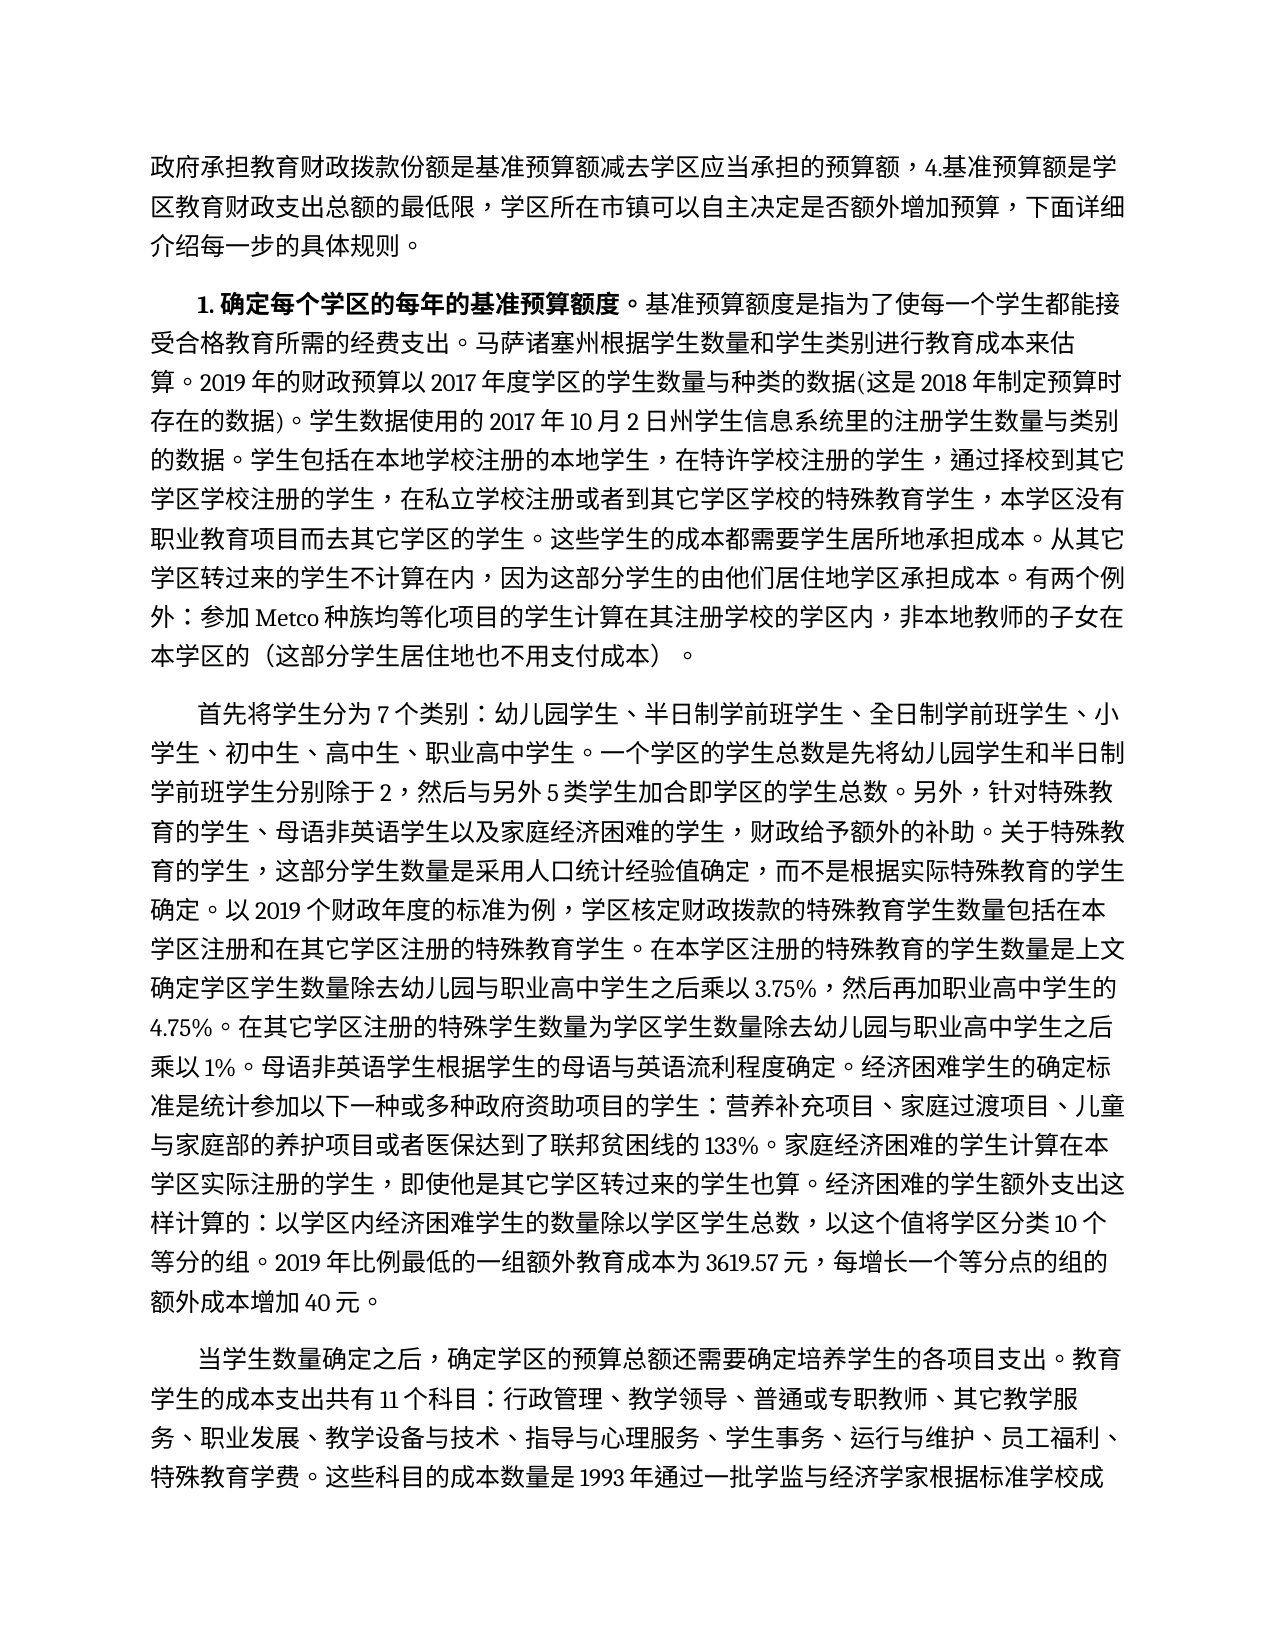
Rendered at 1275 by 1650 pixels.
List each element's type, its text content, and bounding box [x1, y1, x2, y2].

text 1. 确定每个学区的每年的基准预算额度。基准预算额度是指为了使每一个学生都能接受合格教育所需的经费支出。马萨诸塞州根据学生数量和学生类别进行教育成本来估算。2019年的财政预算以2017年度学区的学生数量与种类的数据(这是2018年制定预算时存在的数据)。学生数据使用的2017年10月2日州学生信息系统里的注册学生数量与类别的数据。学生包括在本地学校注册的本地学生，在特许学校注册的学生，通过择校到其它学区学校注册的学生，在私立学校注册或者到其它学区学校的特殊教育学生，本学区没有职业教育项目而去其它学区的学生。这些学生的成本都需要学生居所地承担成本。从其它学区转过来的学生不计算在内，因为这部分学生的由他们居住地学区承担成本。有两个例外：参加Metco种族均等化项目的学生计算在其注册学校的学区内，非本地教师的子女在本学区的（这部分学生居住地也不用支付成本）。 [150, 286, 1125, 673]
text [150, 1342, 1125, 1494]
text 首先将学生分为7个类别：幼儿园学生、半日制学前班学生、全日制学前班学生、小学生、初中生、高中生、职业高中学生。一个学区的学生总数是先将幼儿园学生和半日制学前班学生分别除于2，然后与另外5类学生加合即学区的学生总数。另外，针对特殊教育的学生、母语非英语学生以及家庭经济困难的学生，财政给予额外的补助。关于特殊教育的学生，这部分学生数量是采用人口统计经验值确定，而不是根据实际特殊教育的学生确定。以2019个财政年度的标准为例，学区核定财政拨款的特殊教育学生数量包括在本学区注册和在其它学区注册的特殊教育学生。在本学区注册的特殊教育的学生数量是上文确定学区学生数量除去幼儿园与职业高中学生之后乘以3.75%，然后再加职业高中学生的4.75%。在其它学区注册的特殊学生数量为学区学生数量除去幼儿园与职业高中学生之后乘以1%。母语非英语学生根据学生的母语与英语流利程度确定。经济困难学生的确定标准是统计参加以下一种或多种政府资助项目的学生：营养补充项目、家庭过渡项目、儿童与家庭部的养护项目或者医保达到了联邦贫困线的133%。家庭经济困难的学生计算在本学区实际注册的学生，即使他是其它学区转过来的学生也算。经济困难的学生额外支出这样计算的：以学区内经济困难学生的数量除以学区学生总数，以这个值将学区分类10个等分的组。2019年比例最低的一组额外教育成本为3619.57元，每增长一个等分点的组的额外成本增加40元。 [150, 697, 1125, 1318]
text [150, 150, 1125, 262]
